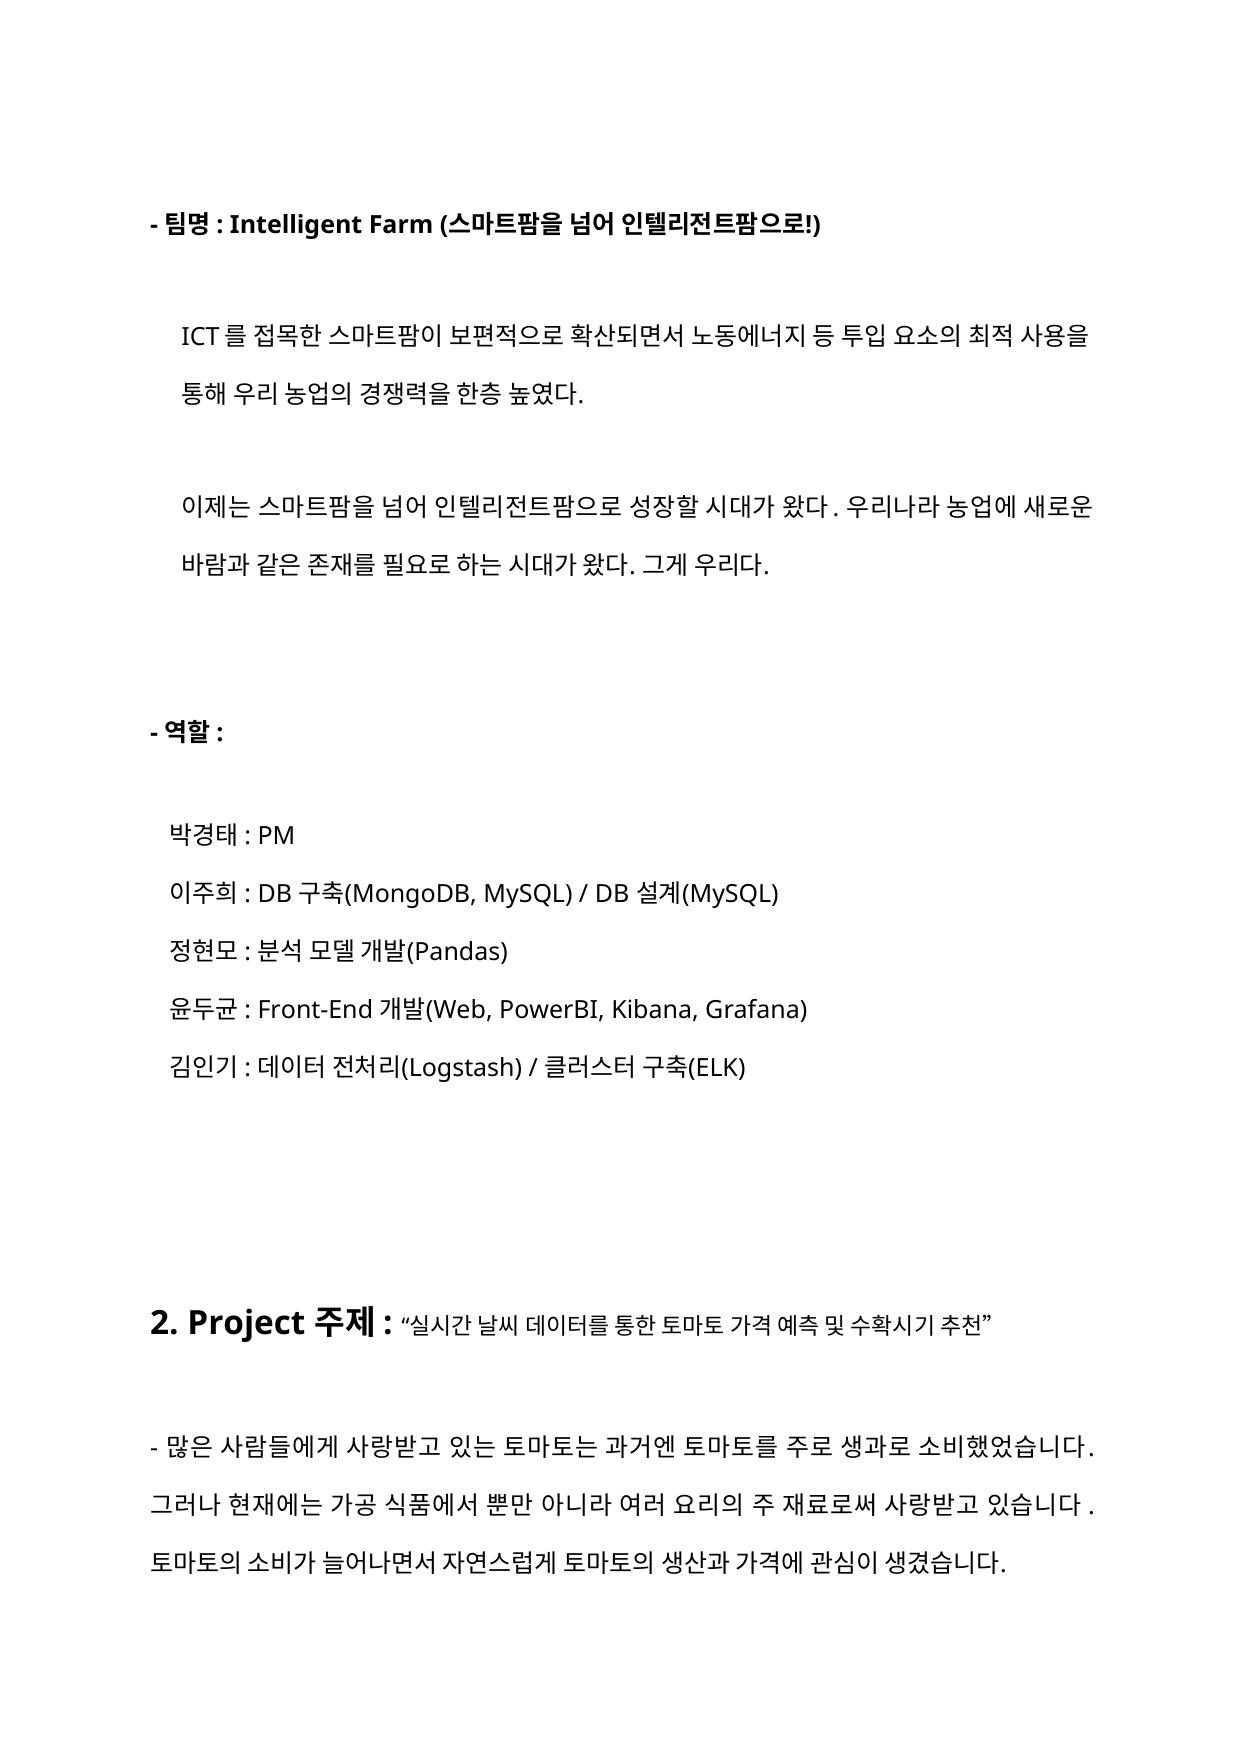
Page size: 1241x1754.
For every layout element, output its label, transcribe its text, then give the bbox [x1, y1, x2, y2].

text 김인기 : 데이터 전처리(Logstash) / 클러스터 구축(ELK) [150, 1047, 1094, 1083]
text - 역할 : [150, 712, 1094, 748]
text 윤두균 : Front-End 개발(Web, PowerBI, Kibana, Grafana) [150, 989, 1094, 1025]
text - 팀명 : Intelligent Farm (스마트팜을 넘어 인텔리전트팜으로!) [150, 204, 1094, 241]
text 박경태 : PM [150, 815, 1094, 852]
text ICT를 접목한 스마트팜이 보편적으로 확산되면서 노동에너지 등 투입 요소의 최적 사용을 통해 우리 농업의 경쟁력을 한층 높였다. [181, 317, 1094, 411]
text 2. Project 주제 : “실시간 날씨 데이터를 통한 토마토 가격 예측 및 수확시기 추천” [150, 1296, 1094, 1344]
text - 많은 사람들에게 사랑받고 있는 토마토는 과거엔 토마토를 주로 생과로 소비했었습니다. 그러나 현재에는 가공 식품에서 뿐만 아니라 여러 요리의 주 재료로써 사랑받고 있습니다. 토마토의 소비가 늘어나면서 자연스럽게 토마토의 생산과 가격에 관심이 생겼습니다. [150, 1427, 1094, 1579]
text 이제는 스마트팜을 넘어 인텔리전트팜으로 성장할 시대가 왔다. 우리나라 농업에 새로운 바람과 같은 존재를 필요로 하는 시대가 왔다. 그게 우리다. [181, 487, 1094, 581]
text 이주희 : DB 구축(MongoDB, MySQL) / DB 설계(MySQL) [150, 873, 1094, 909]
text 정현모 : 분석 모델 개발(Pandas) [150, 931, 1094, 967]
